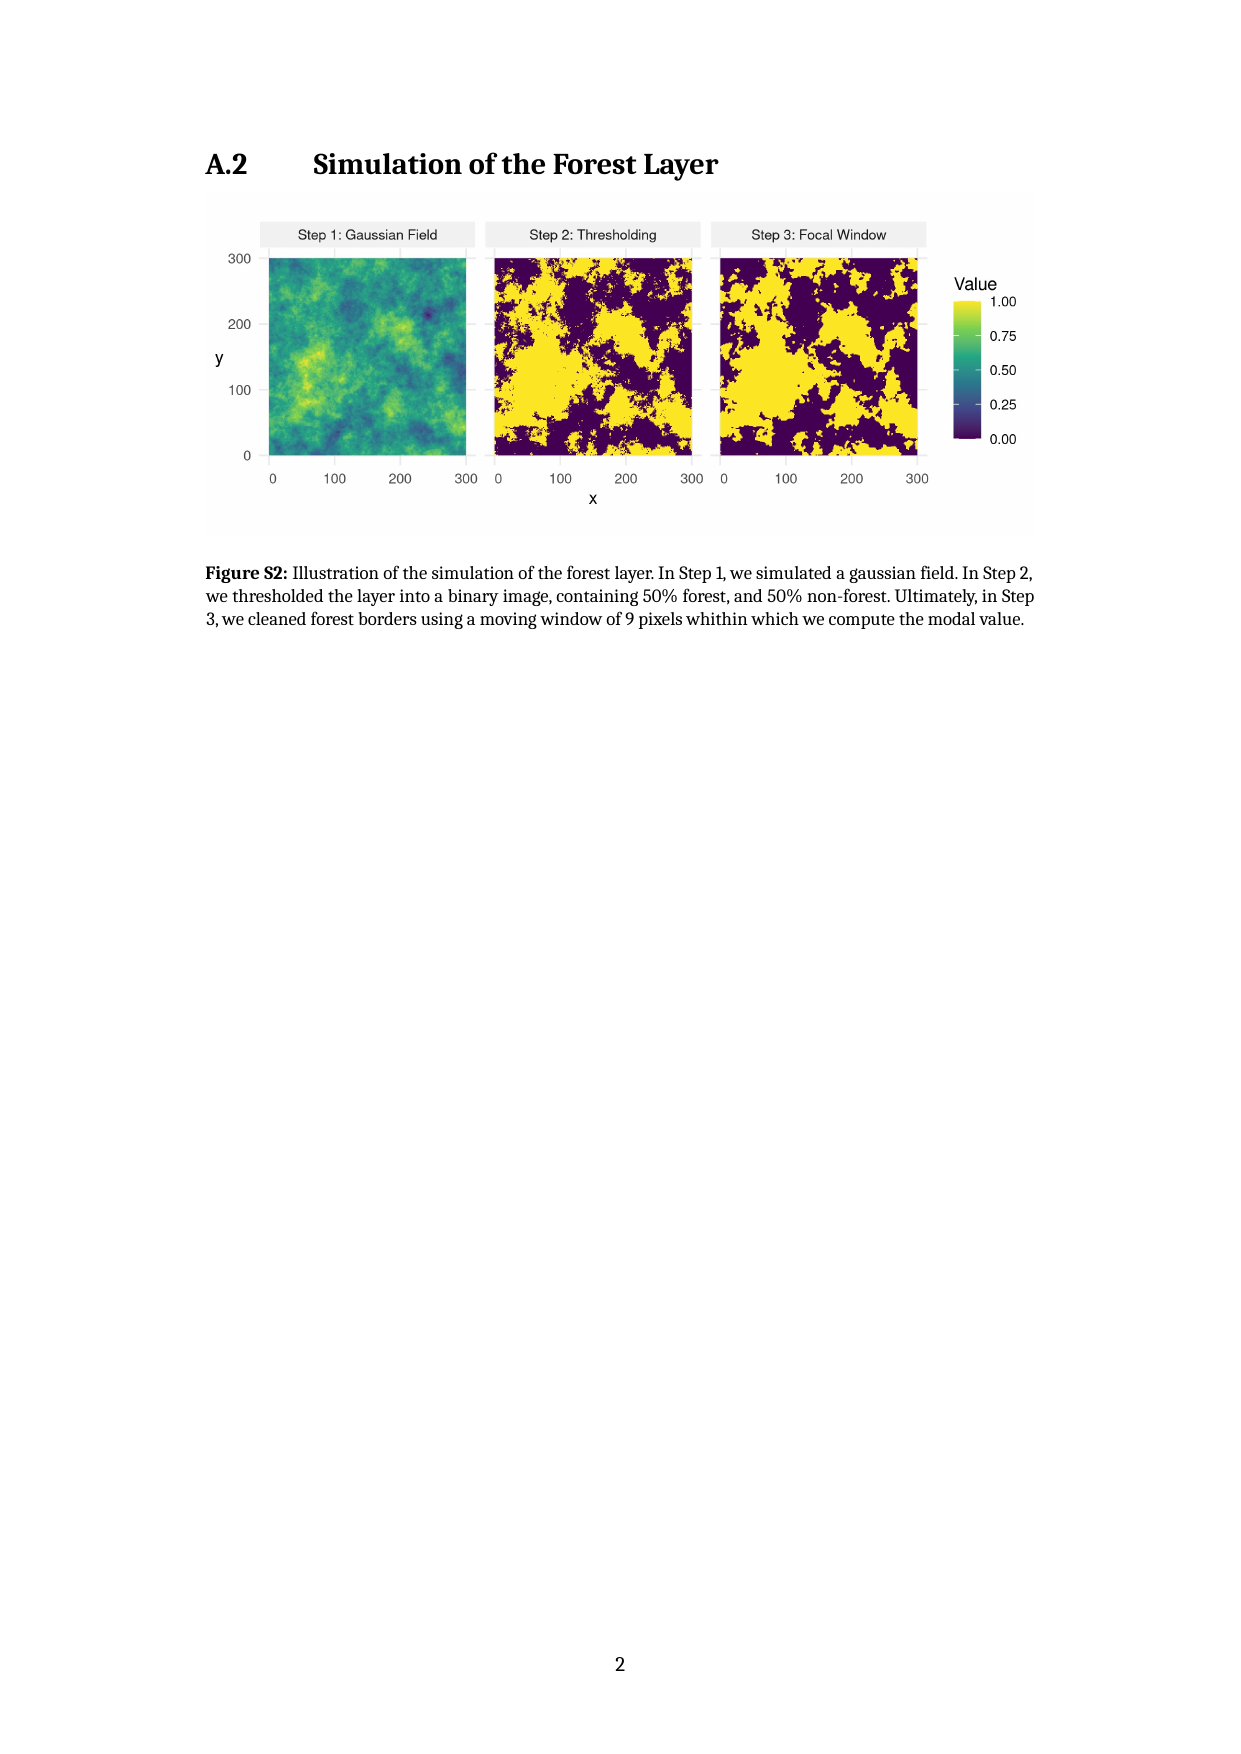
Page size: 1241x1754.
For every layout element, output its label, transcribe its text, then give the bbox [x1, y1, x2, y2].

subtitle A.2 Simulation of the Forest Layer [205, 148, 1033, 182]
picture [206, 192, 1034, 537]
text Figure S2: Illustration of the simulation of the forest layer. In Step 1, we simulated a gaussian field. In Step 2, we thresholded the layer into a binary image, containing 50% forest, and 50% non-forest. Ultimately, in Step 3, we cleaned forest borders using a moving window of 9 pixels whithin which we compute the modal value. [205, 563, 1035, 631]
